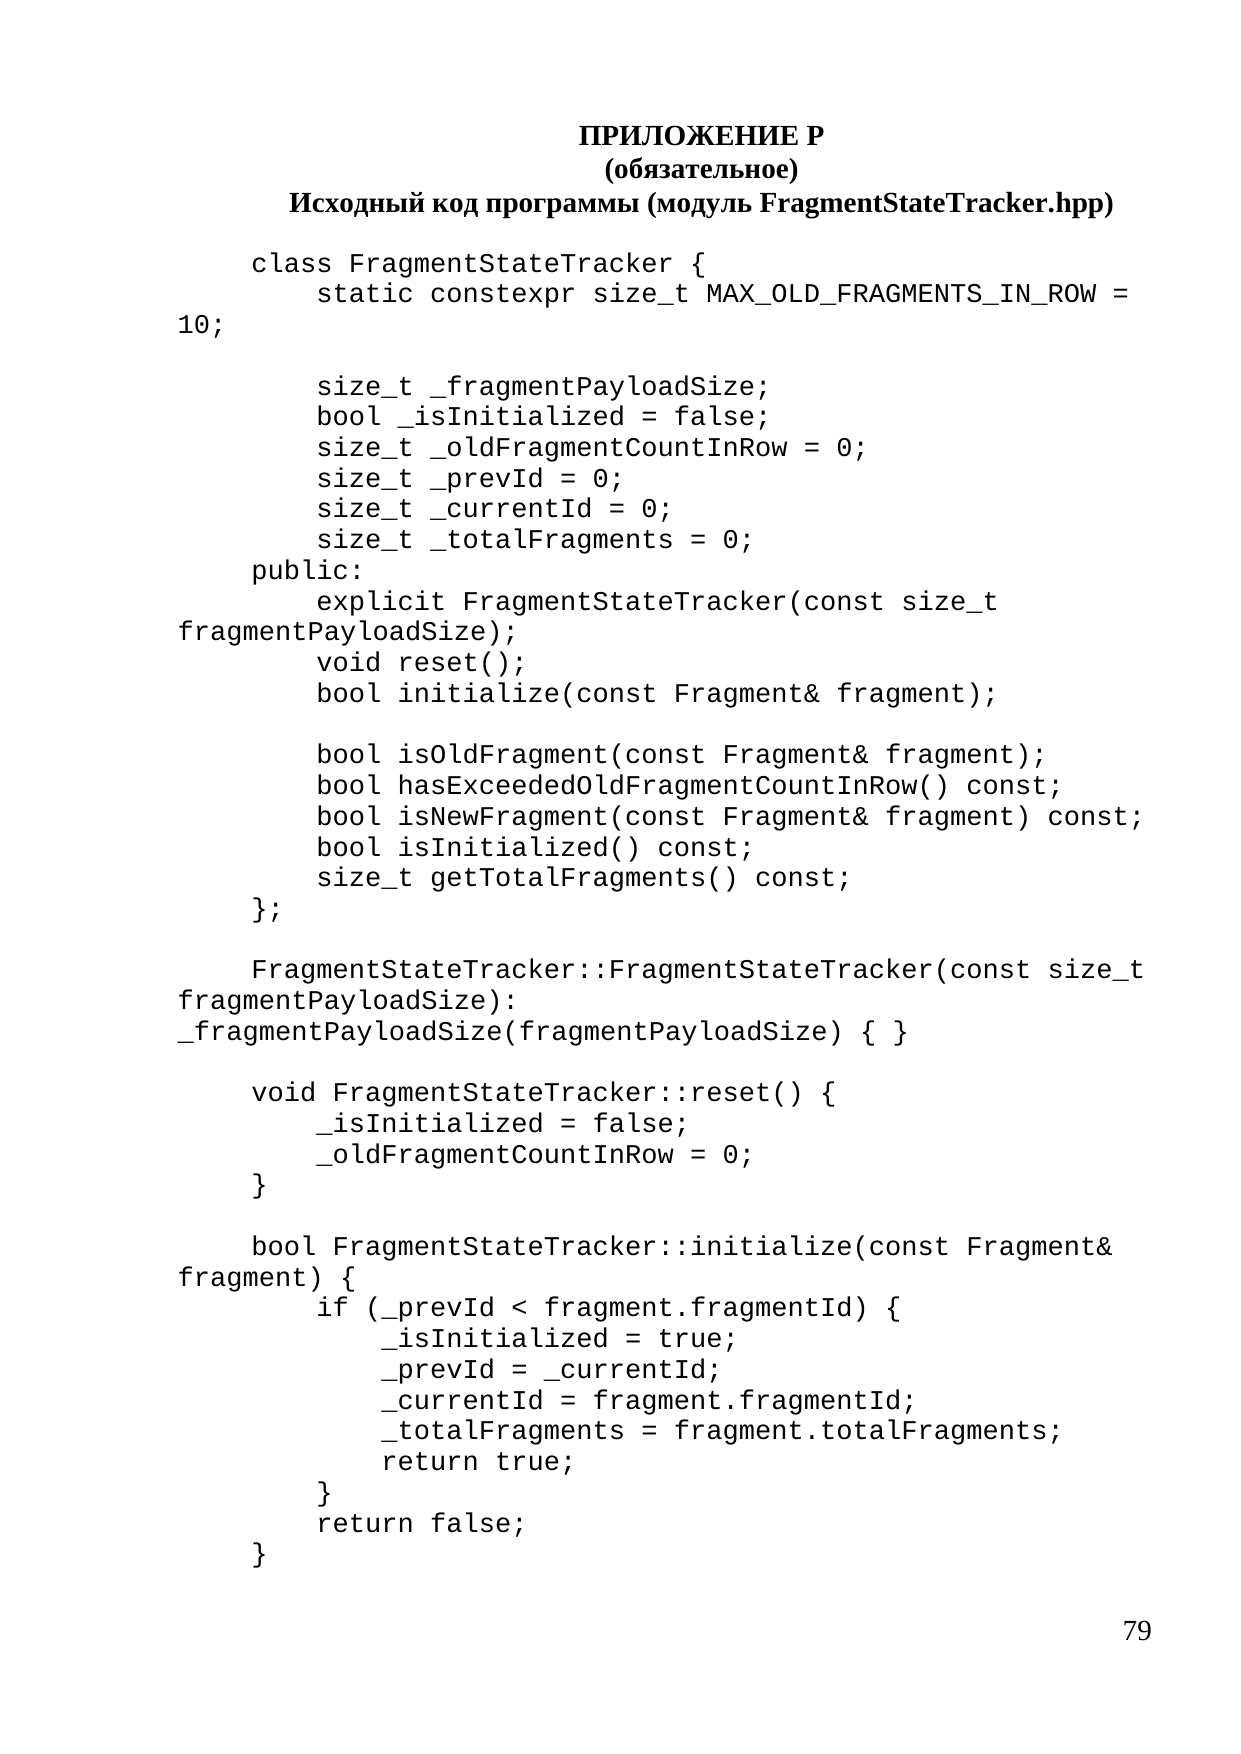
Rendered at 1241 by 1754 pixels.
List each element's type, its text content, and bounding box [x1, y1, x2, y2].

text size_t _oldFragmentCountInRow = 0; [177, 434, 1152, 464]
text bool FragmentStateTracker::initialize(const Fragment& fragment) { [177, 1233, 1152, 1294]
text void reset(); [177, 649, 1152, 680]
text Исходный код программы (модуль FragmentStateTracker.hpp) [177, 185, 1152, 219]
text _totalFragments = fragment.totalFragments; [177, 1417, 1152, 1448]
text bool _isInitialized = false; [177, 403, 1152, 434]
text _isInitialized = false; [177, 1110, 1152, 1141]
text bool initialize(const Fragment& fragment); [177, 680, 1152, 710]
text }; [177, 895, 1152, 926]
text return false; [177, 1509, 1152, 1540]
text explicit FragmentStateTracker(const size_t fragmentPayloadSize); [177, 587, 1152, 649]
text return true; [177, 1448, 1152, 1479]
text bool isInitialized() const; [177, 833, 1152, 864]
text size_t _fragmentPayloadSize; [177, 372, 1152, 403]
text _oldFragmentCountInRow = 0; [177, 1141, 1152, 1171]
text size_t _prevId = 0; [177, 464, 1152, 495]
text class FragmentStateTracker { [177, 249, 1152, 280]
text Приложение Р [177, 118, 1152, 152]
text size_t _totalFragments = 0; [177, 526, 1152, 557]
text bool isNewFragment(const Fragment& fragment) const; [177, 803, 1152, 833]
text static constexpr size_t MAX_OLD_FRAGMENTS_IN_ROW = 10; [177, 280, 1152, 342]
text size_t _currentId = 0; [177, 495, 1152, 526]
text FragmentStateTracker::FragmentStateTracker(const size_t fragmentPayloadSize): _fragmentPayloadSize(fragmentPayloadSize) { } [177, 956, 1152, 1048]
text public: [177, 557, 1152, 587]
text bool hasExceededOldFragmentCountInRow() const; [177, 772, 1152, 803]
text } [177, 1479, 1152, 1509]
text void FragmentStateTracker::reset() { [177, 1079, 1152, 1110]
text _currentId = fragment.fragmentId; [177, 1386, 1152, 1417]
text (обязательное) [177, 152, 1152, 185]
text size_t getTotalFragments() const; [177, 864, 1152, 895]
text if (_prevId < fragment.fragmentId) { [177, 1294, 1152, 1325]
text } [177, 1540, 1152, 1571]
text _isInitialized = true; [177, 1325, 1152, 1356]
text bool isOldFragment(const Fragment& fragment); [177, 741, 1152, 772]
text } [177, 1171, 1152, 1202]
text _prevId = _currentId; [177, 1356, 1152, 1386]
